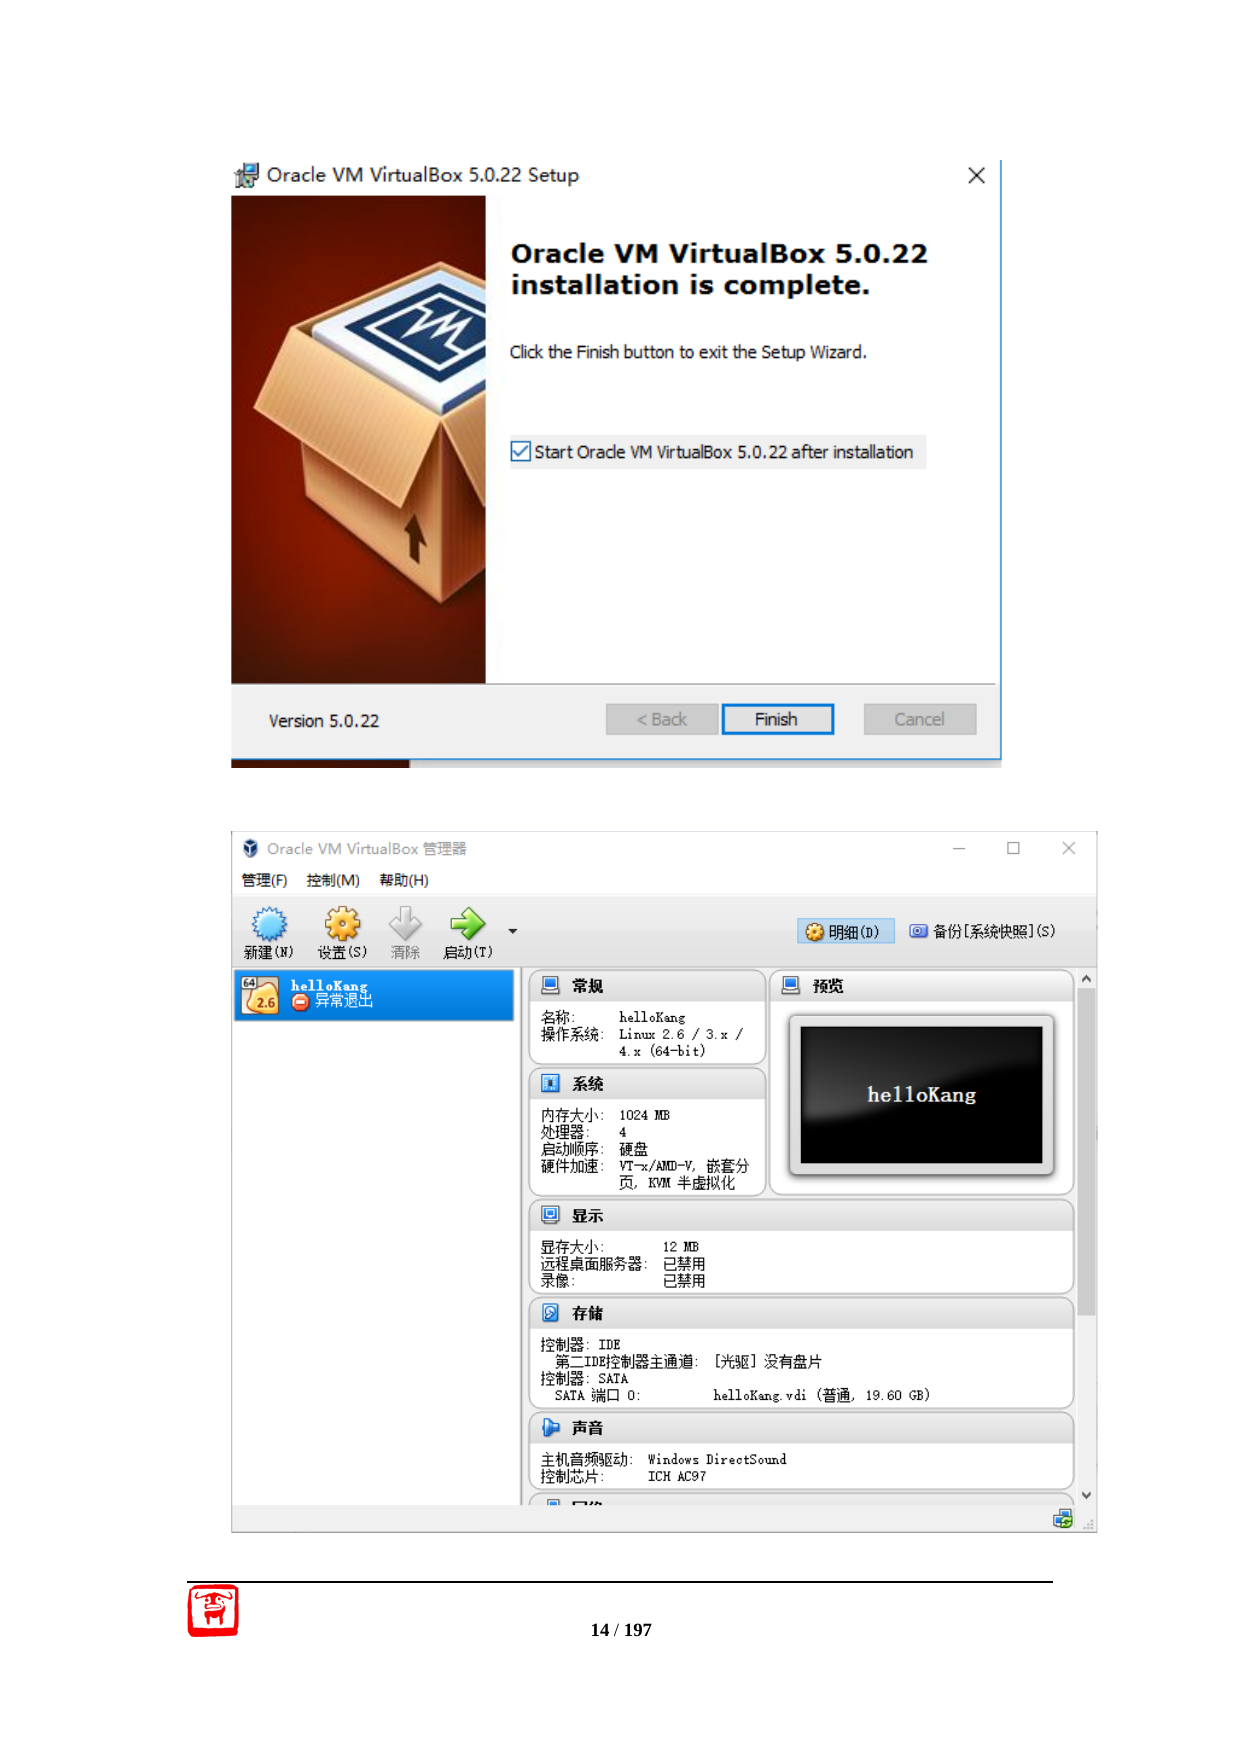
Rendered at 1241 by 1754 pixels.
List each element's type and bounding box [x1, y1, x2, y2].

picture [231, 831, 1098, 1533]
picture [231, 160, 1002, 768]
picture [187, 1584, 239, 1637]
